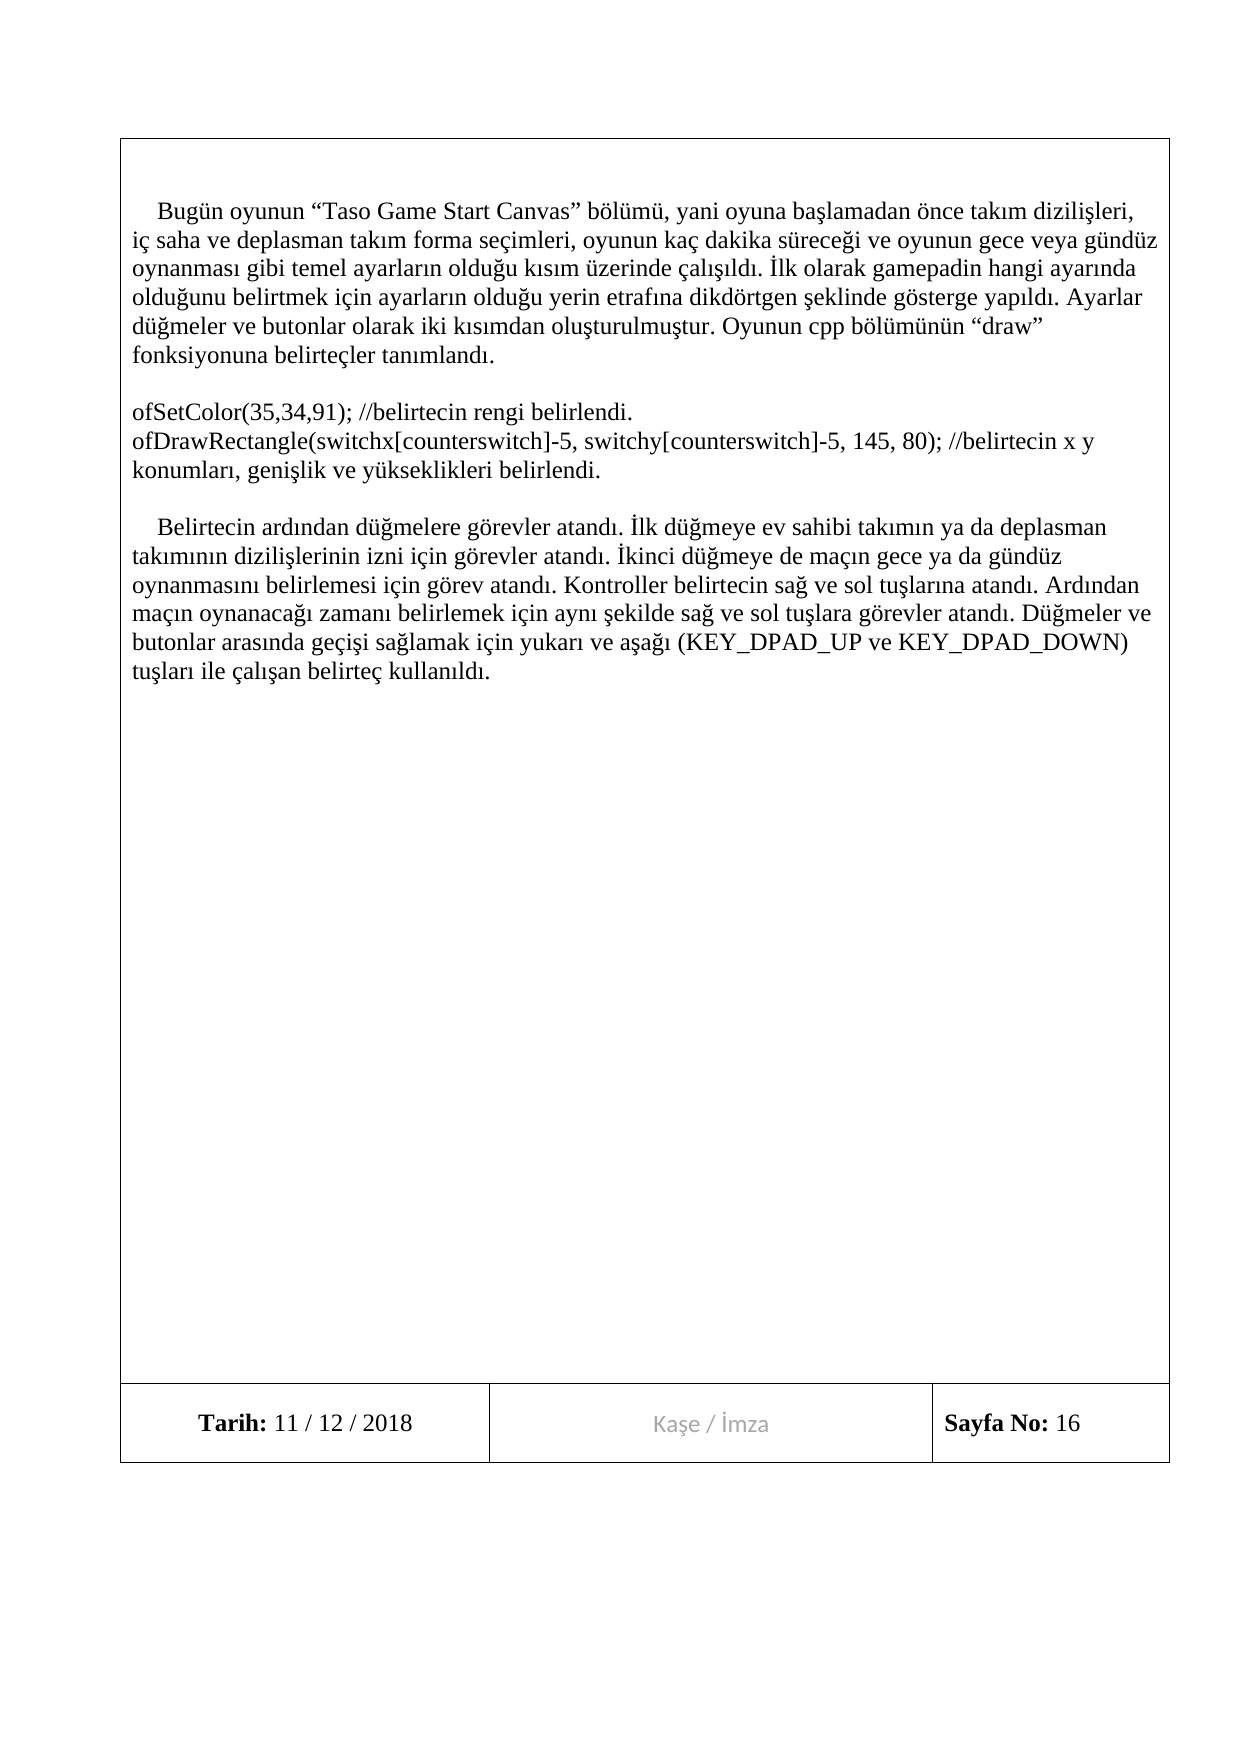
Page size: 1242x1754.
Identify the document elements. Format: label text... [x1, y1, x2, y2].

table_cell Tarih: 11 / 12 / 2018 [121, 1384, 489, 1462]
table_cell Sayfa No: 16 [933, 1384, 1169, 1462]
table_cell Kaşe / İmza [490, 1384, 932, 1462]
table_cell Bugün oyunun “Taso Game Start Canvas” bölümü, yani oyuna başlamadan önce takım dizilişleri, iç saha ve deplasman takım forma seçimleri, oyunun kaç dakika süreceği ve oyunun gece veya gündüz oynanması gibi temel ayarların olduğu kısım üzerinde çalışıldı. İlk olarak gamepadin hangi ayarında olduğunu belirtmek için ayarların olduğu yerin etrafına dikdörtgen şeklinde gösterge yapıldı. Ayarlar düğmeler ve butonlar olarak iki kısımdan oluşturulmuştur. Oyunun cpp bölümünün “draw” fonksiyonuna belirteçler tanımlandı. ofSetColor(35,34,91); //belirtecin rengi belirlendi. ofDrawRectangle(switchx[counterswitch]-5, switchy[counterswitch]-5, 145, 80); //belirtecin x y konumları, genişlik ve yükseklikleri belirlendi. Belirtecin ardından düğmelere görevler atandı. İlk düğmeye ev sahibi takımın ya da deplasman takımının dizilişlerinin izni için görevler atandı. İkinci düğmeye de maçın gece ya da gündüz oynanmasını belirlemesi için görev atandı. Kontroller belirtecin sağ ve sol tuşlarına atandı. Ardından maçın oynanacağı zamanı belirlemek için aynı şekilde sağ ve sol tuşlara görevler atandı. Düğmeler ve butonlar arasında geçişi sağlamak için yukarı ve aşağı (KEY_DPAD_UP ve KEY_DPAD_DOWN) tuşları ile çalışan belirteç kullanıldı. [121, 139, 1169, 1383]
